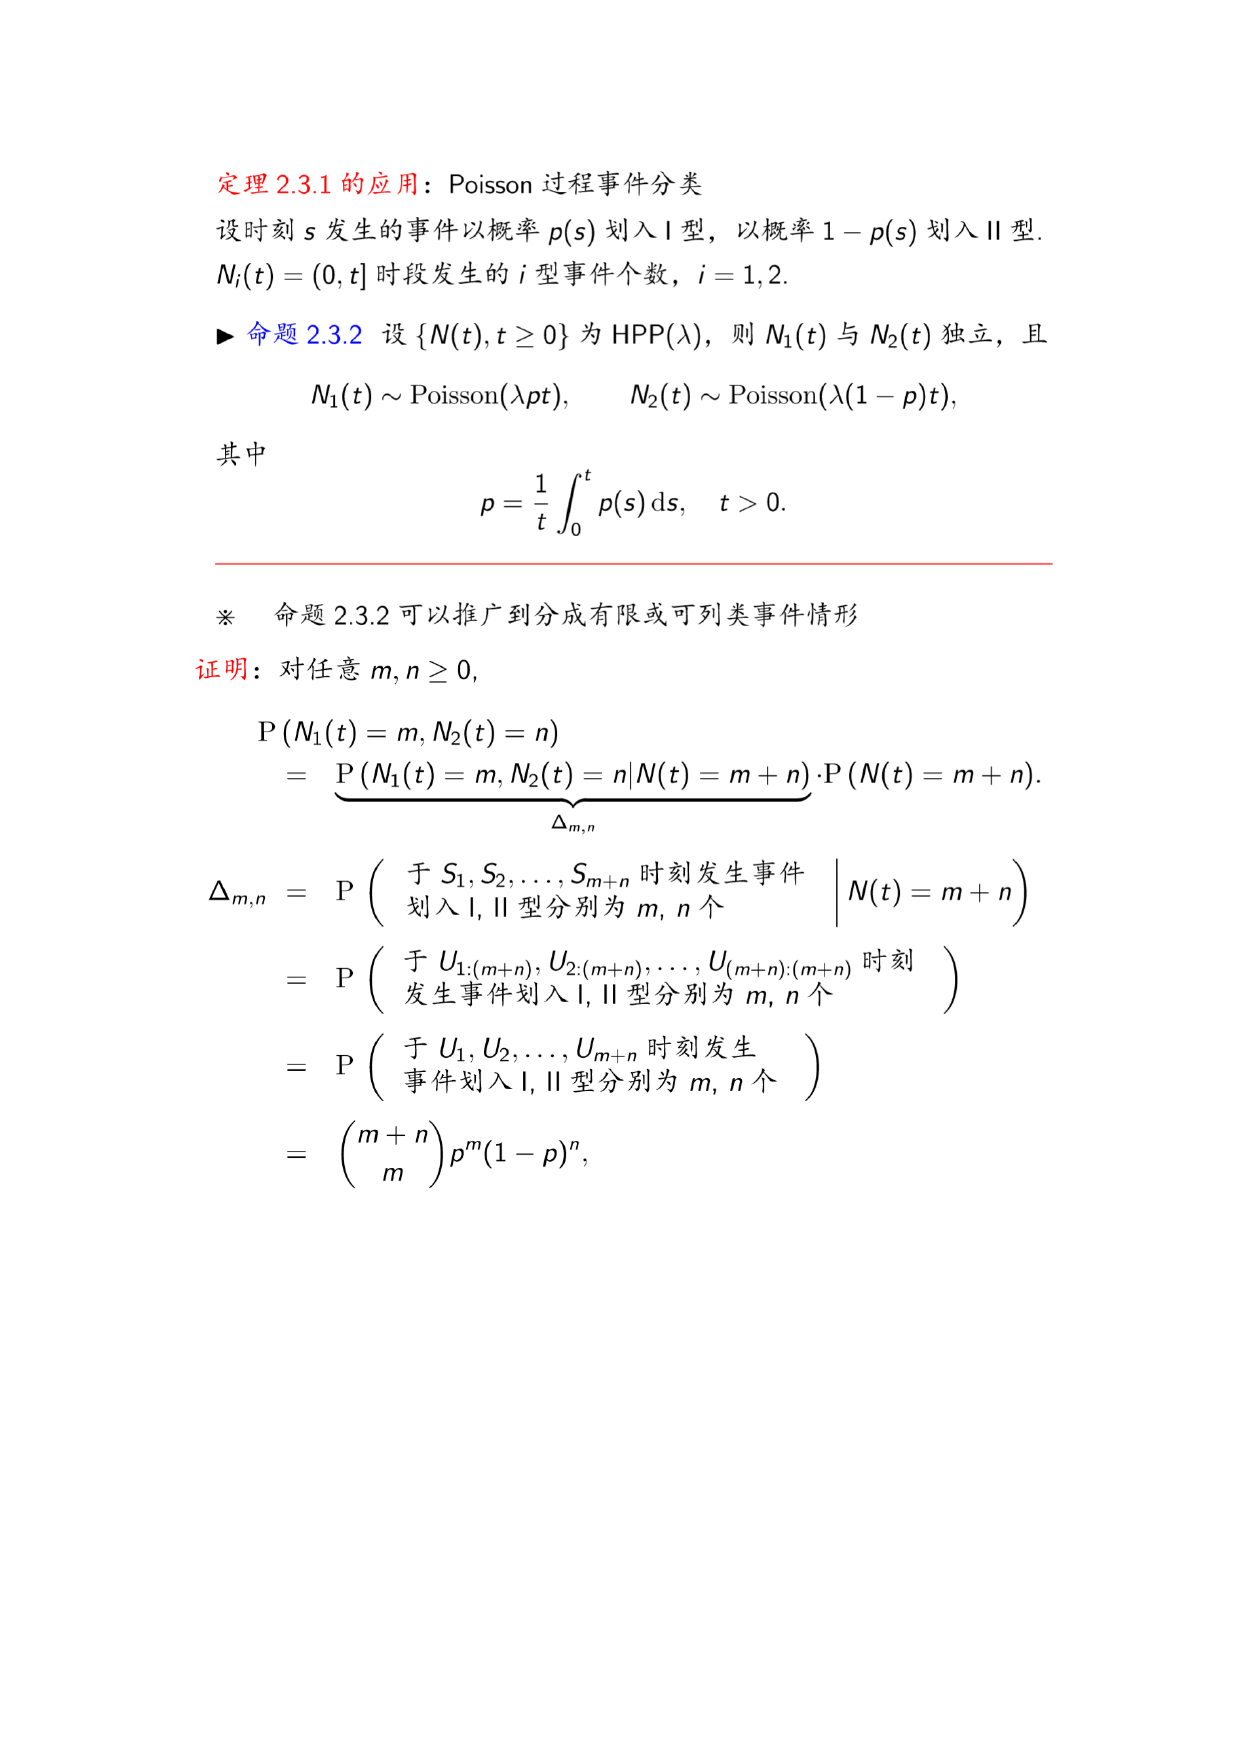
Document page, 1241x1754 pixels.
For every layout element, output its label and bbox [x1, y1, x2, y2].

picture [187, 162, 1053, 636]
picture [187, 649, 1053, 1192]
